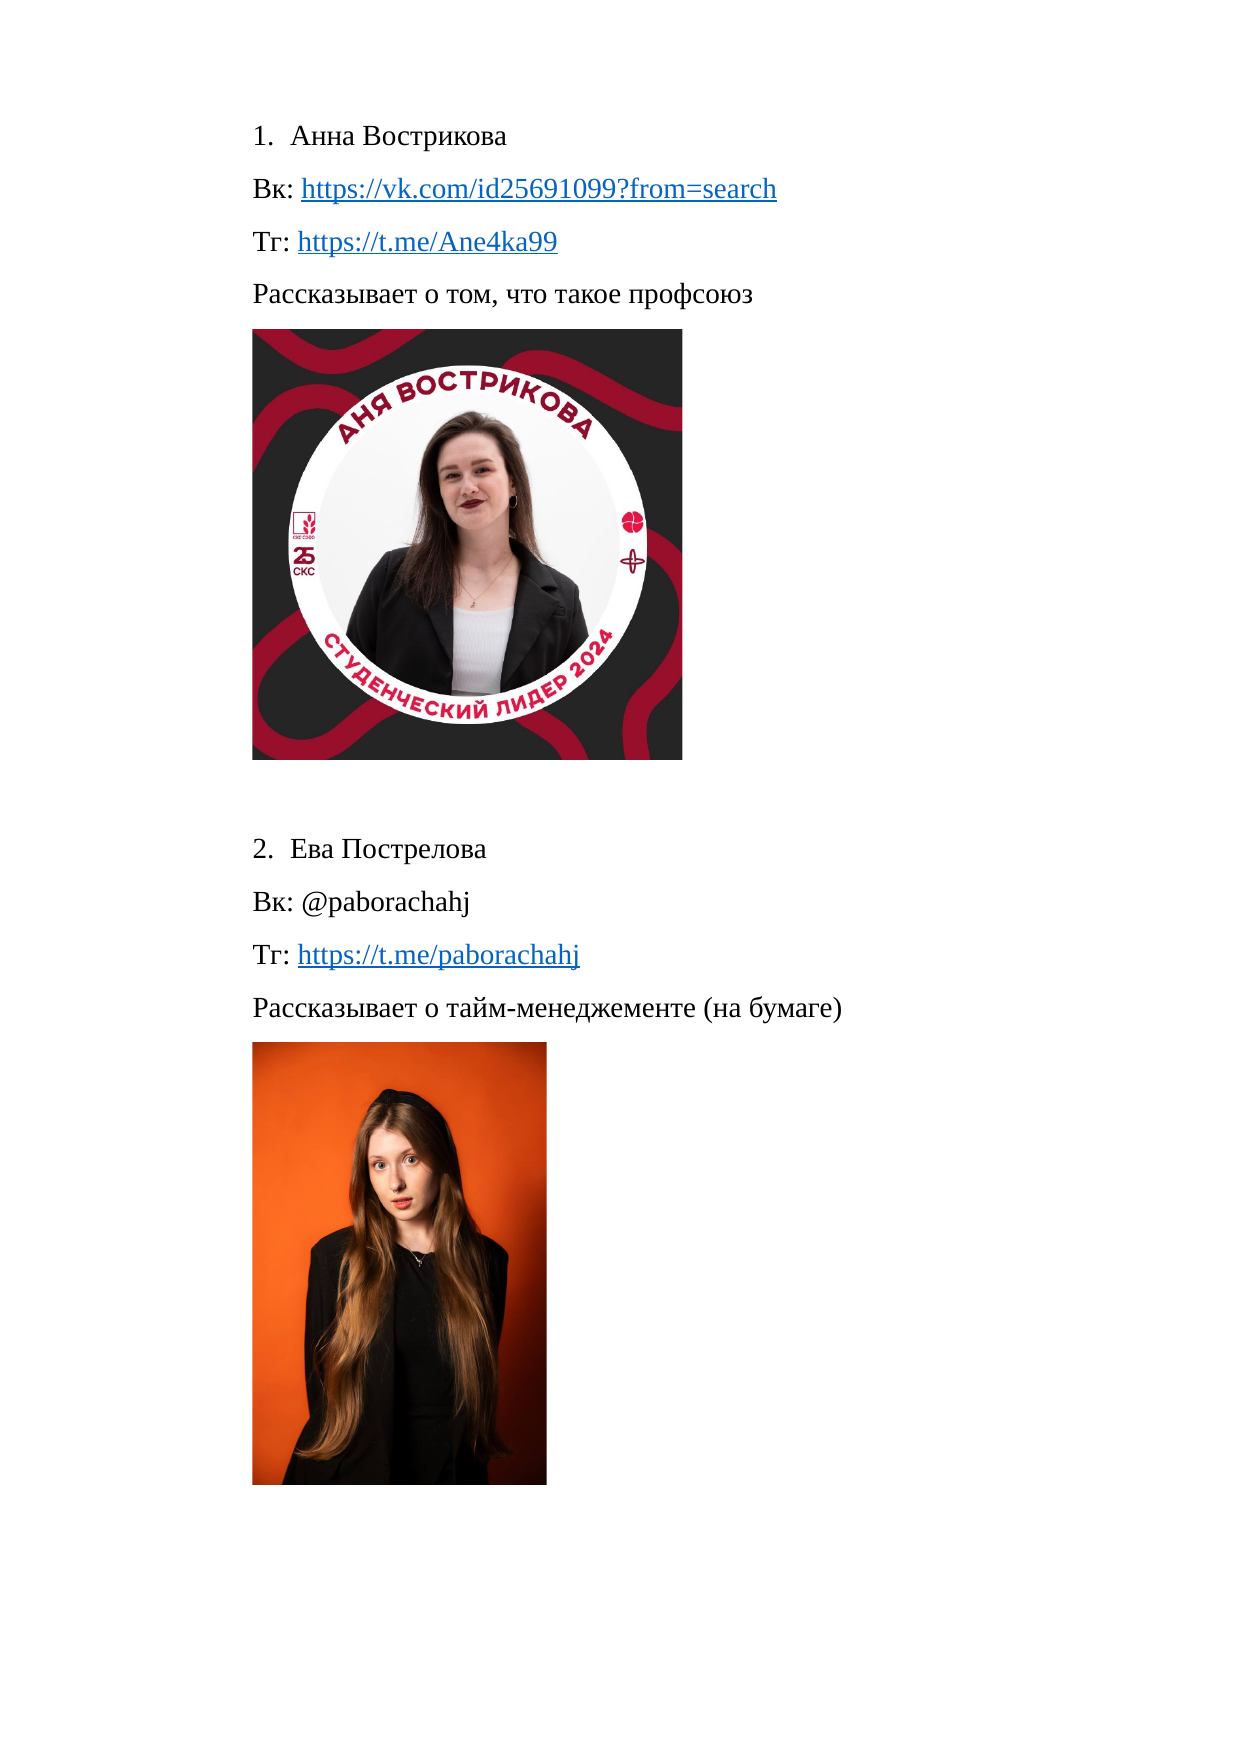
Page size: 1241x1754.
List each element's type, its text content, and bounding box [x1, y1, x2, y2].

text Вк: @paborachahj [252, 884, 1152, 918]
text Рассказывает о тайм-менеджементе (на бумаге) [252, 990, 1152, 1023]
text Вк: https://vk.com/id25691099?from=search [252, 171, 1152, 204]
text Тг: https://t.me/Ane4ka99 [252, 224, 1152, 257]
list Ева Пострелова [252, 831, 1152, 865]
picture [252, 1042, 547, 1485]
picture [252, 329, 683, 760]
text Рассказывает о том, что такое профсоюз [252, 277, 1152, 310]
text Тг: https://t.me/paborachahj [252, 937, 1152, 971]
list Анна Вострикова [252, 118, 1152, 152]
